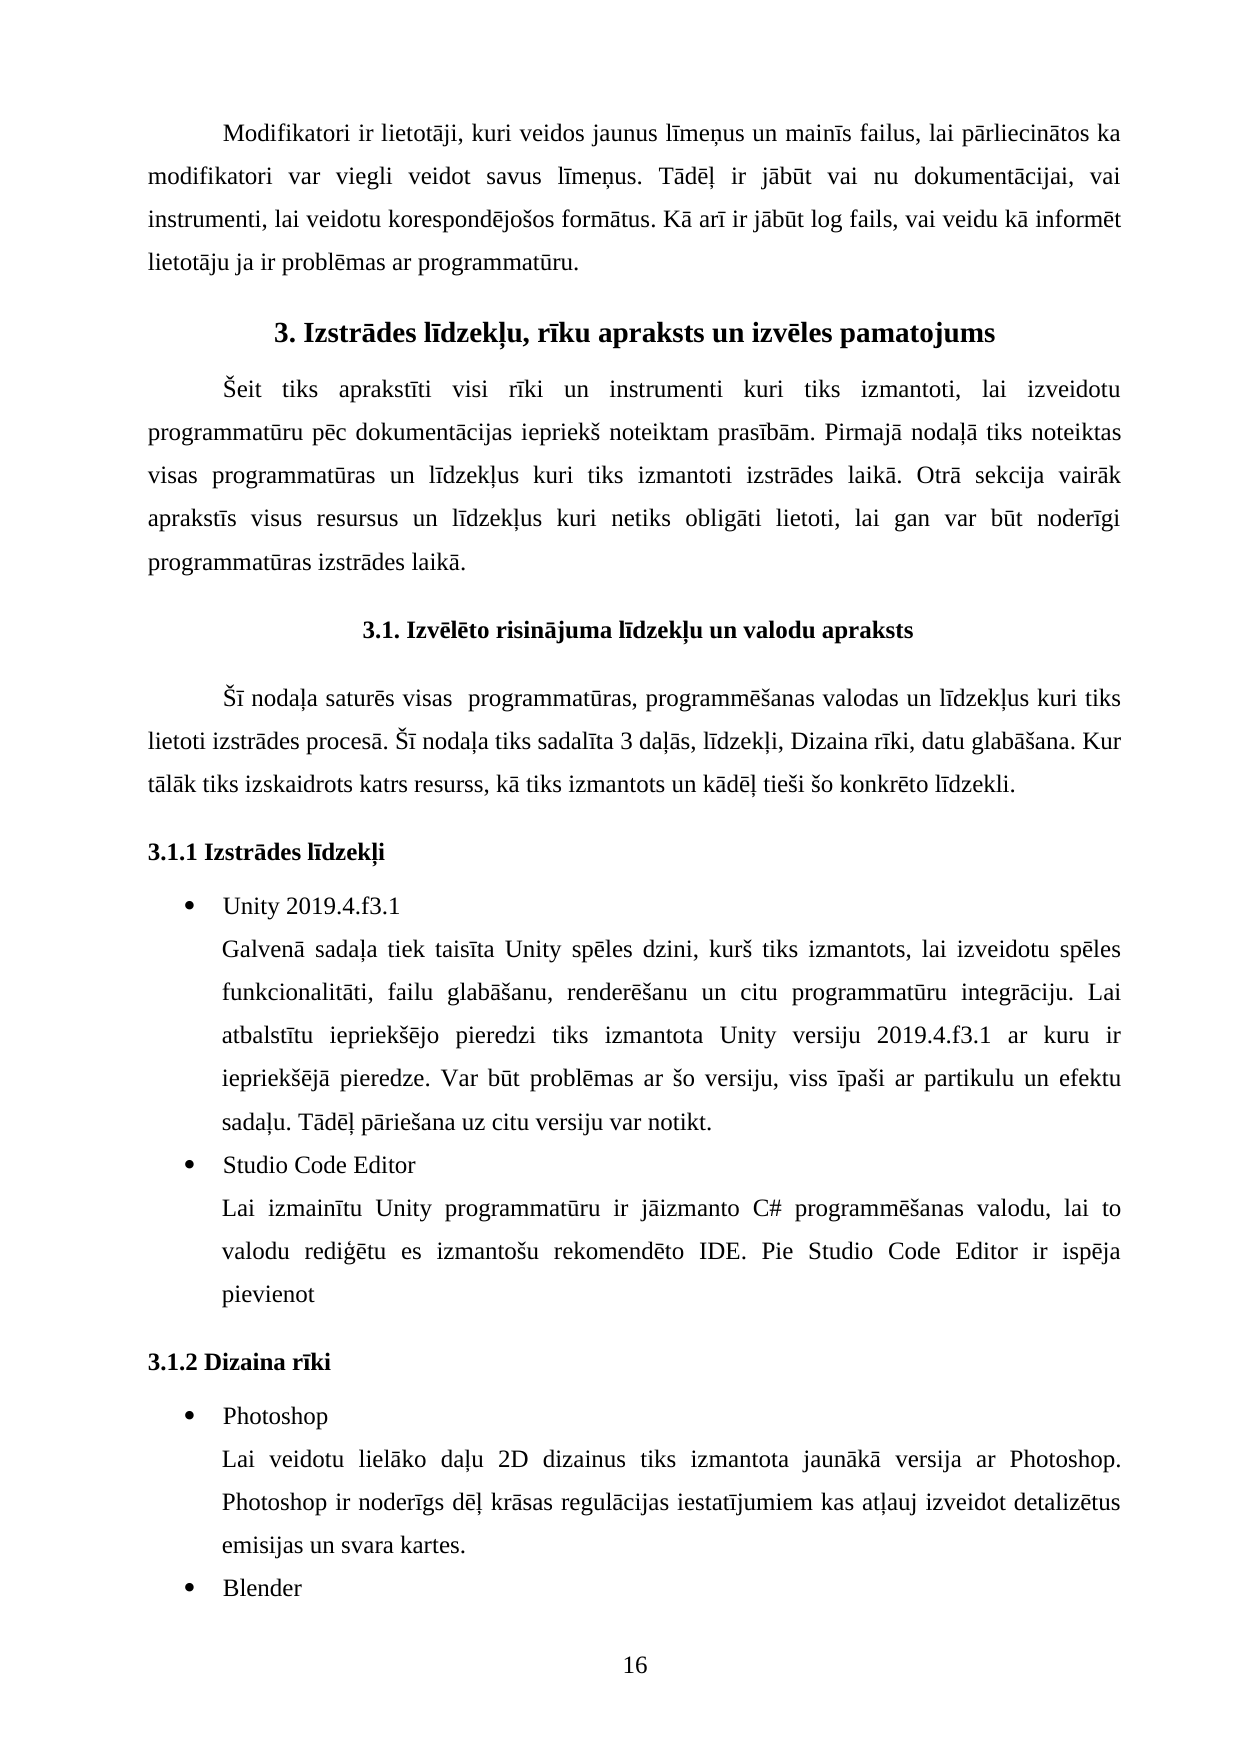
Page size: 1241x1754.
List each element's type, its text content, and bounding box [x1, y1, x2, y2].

subtitle 3. Izstrādes līdzekļu, rīku apraksts un izvēles pamatojums [148, 316, 1122, 349]
text Lai veidotu lielāko daļu 2D dizainus tiks izmantota jaunākā versija ar Photoshop. Photoshop ir noderīgs dēļ krāsas regulācijas iestatījumiem kas atļauj izveidot detalizētus emisijas un svara kartes. [222, 1444, 1122, 1559]
subtitle 3.1.2 Dizaina rīki [148, 1347, 1122, 1376]
text Lai izmainītu Unity programmatūru ir jāizmanto C# programmēšanas valodu, lai to valodu rediģētu es izmantošu rekomendēto IDE. Pie Studio Code Editor ir ispēja pievienot [222, 1193, 1122, 1308]
text Šeit tiks aprakstīti visi rīki un instrumenti kuri tiks izmantoti, lai izveidotu programmatūru pēc dokumentācijas iepriekš noteiktam prasībām. Pirmajā nodaļā tiks noteiktas visas programmatūras un līdzekļus kuri tiks izmantoti izstrādes laikā. Otrā sekcija vairāk aprakstīs visus resursus un līdzekļus kuri netiks obligāti lietoti, lai gan var būt noderīgi programmatūras izstrādes laikā. [148, 374, 1122, 575]
text Modifikatori ir lietotāji, kuri veidos jaunus līmeņus un mainīs failus, lai pārliecinātos ka modifikatori var viegli veidot savus līmeņus. Tādēļ ir jābūt vai nu dokumentācijai, vai instrumenti, lai veidotu korespondējošos formātus. Kā arī ir jābūt log fails, vai veidu kā informēt lietotāju ja ir problēmas ar programmatūru. [148, 118, 1122, 276]
text Šī nodaļa saturēs visas programmatūras, programmēšanas valodas un līdzekļus kuri tiks lietoti izstrādes procesā. Šī nodaļa tiks sadalīta 3 daļās, līdzekļi, Dizaina rīki, datu glabāšana. Kur tālāk tiks izskaidrots katrs resurss, kā tiks izmantots un kādēļ tieši šo konkrēto līdzekli. [148, 683, 1122, 798]
text Galvenā sadaļa tiek taisīta Unity spēles dzini, kurš tiks izmantots, lai izveidotu spēles funkcionalitāti, failu glabāšanu, renderēšanu un citu programmatūru integrāciju. Lai atbalstītu iepriekšējo pieredzi tiks izmantota Unity versiju 2019.4.f3.1 ar kuru ir iepriekšējā pieredze. Var būt problēmas ar šo versiju, viss īpaši ar partikulu un efektu sadaļu. Tādēļ pāriešana uz citu versiju var notikt. [222, 934, 1122, 1135]
list Studio Code Editor [185, 1150, 1122, 1178]
subtitle 3.1. Izvēlēto risinājuma līdzekļu un valodu apraksts [148, 615, 1122, 643]
list Unity 2019.4.f3.1 [185, 891, 1122, 920]
list Photoshop [185, 1401, 1122, 1430]
subtitle 3.1.1 Izstrādes līdzekļi [148, 837, 1122, 866]
list Blender [185, 1573, 1122, 1602]
